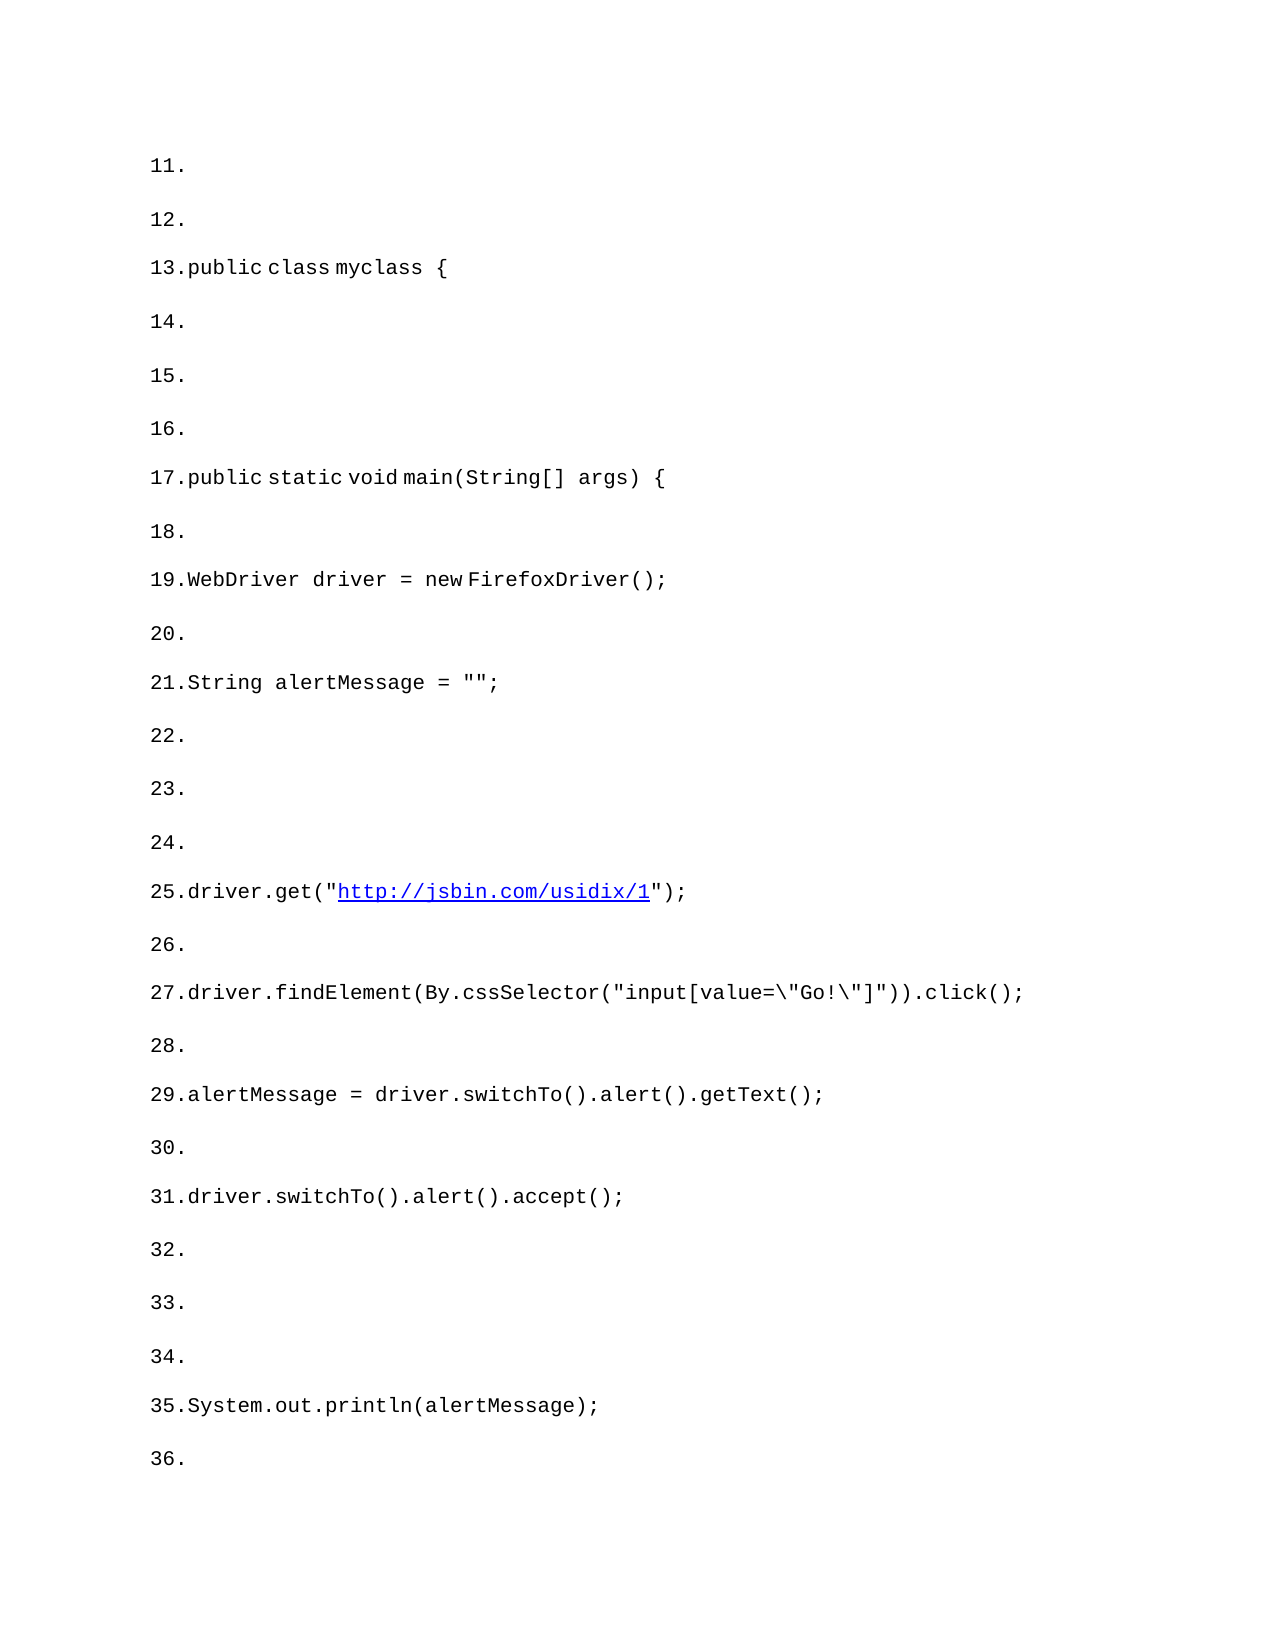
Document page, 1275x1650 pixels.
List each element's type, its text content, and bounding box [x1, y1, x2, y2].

text 28. [150, 1030, 1125, 1059]
text 36. [150, 1443, 1125, 1471]
text 12. [150, 204, 1125, 232]
text 31.driver.switchTo().alert().accept(); [150, 1186, 1125, 1209]
text 13.public class myclass { [150, 257, 1125, 281]
text 27.driver.findElement(By.cssSelector("input[value=\"Go!\"]")).click(); [150, 982, 1125, 1006]
text 33. [150, 1287, 1125, 1316]
text 17.public static void main(String[] args) { [150, 467, 1125, 491]
text 16. [150, 413, 1125, 442]
text 35.System.out.println(alertMessage); [150, 1395, 1125, 1418]
text 30. [150, 1132, 1125, 1161]
text 24. [150, 827, 1125, 856]
text 20. [150, 618, 1125, 647]
text 18. [150, 516, 1125, 544]
text 29.alertMessage = driver.switchTo().alert().getText(); [150, 1084, 1125, 1108]
text 26. [150, 929, 1125, 957]
text 14. [150, 306, 1125, 334]
text 19.WebDriver driver = new FirefoxDriver(); [150, 569, 1125, 593]
text 22. [150, 720, 1125, 748]
text 15. [150, 360, 1125, 388]
text 23. [150, 773, 1125, 802]
text 11. [150, 150, 1125, 178]
text 32. [150, 1234, 1125, 1262]
text 21.String alertMessage = ""; [150, 672, 1125, 695]
text 34. [150, 1341, 1125, 1369]
text 25.driver.get("http://jsbin.com/usidix/1"); [150, 881, 1125, 904]
